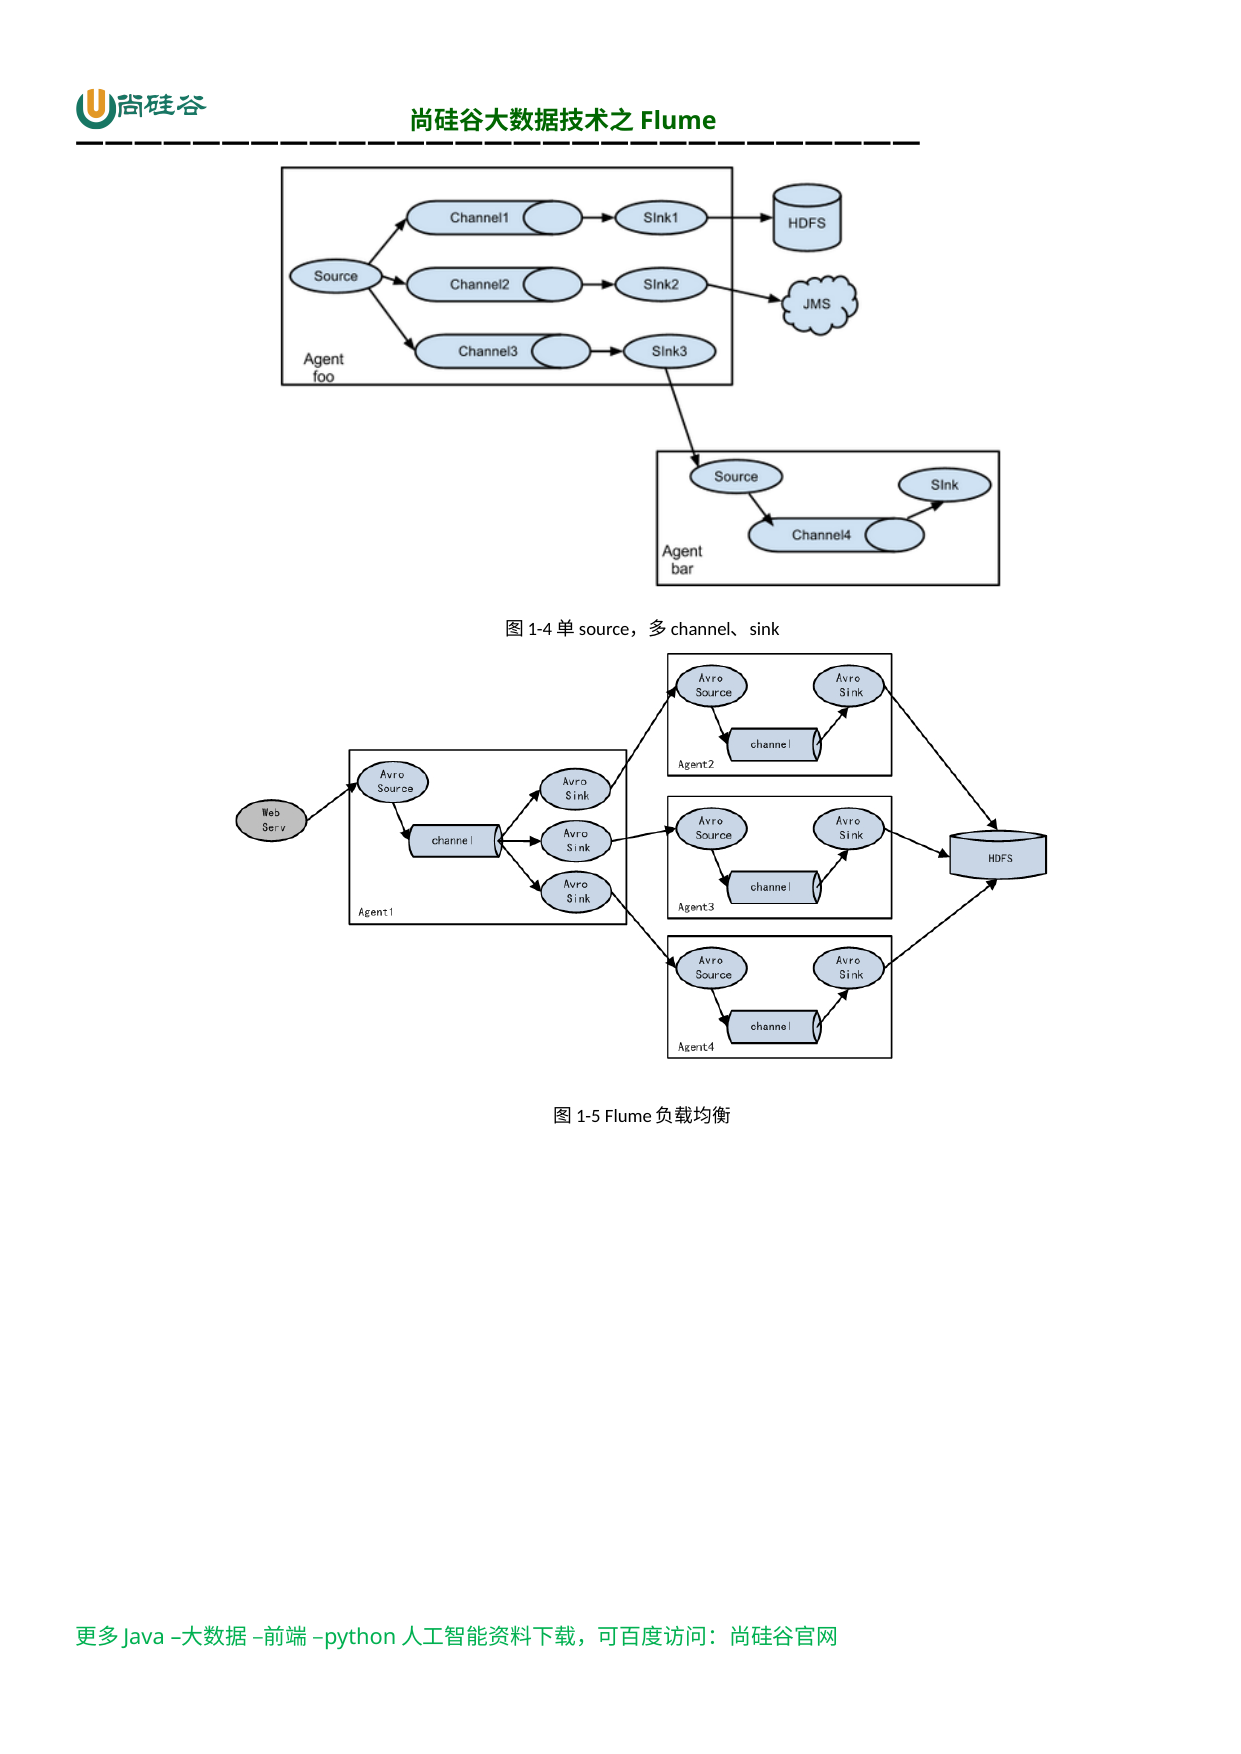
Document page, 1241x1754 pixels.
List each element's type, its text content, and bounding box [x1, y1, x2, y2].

picture [272, 156, 1012, 598]
text 图1-5 Flume负载均衡 [75, 1098, 1165, 1131]
picture [75, 88, 208, 130]
text 图1-4 单source，多channel、sink [75, 611, 1165, 643]
picture [224, 643, 1060, 1069]
